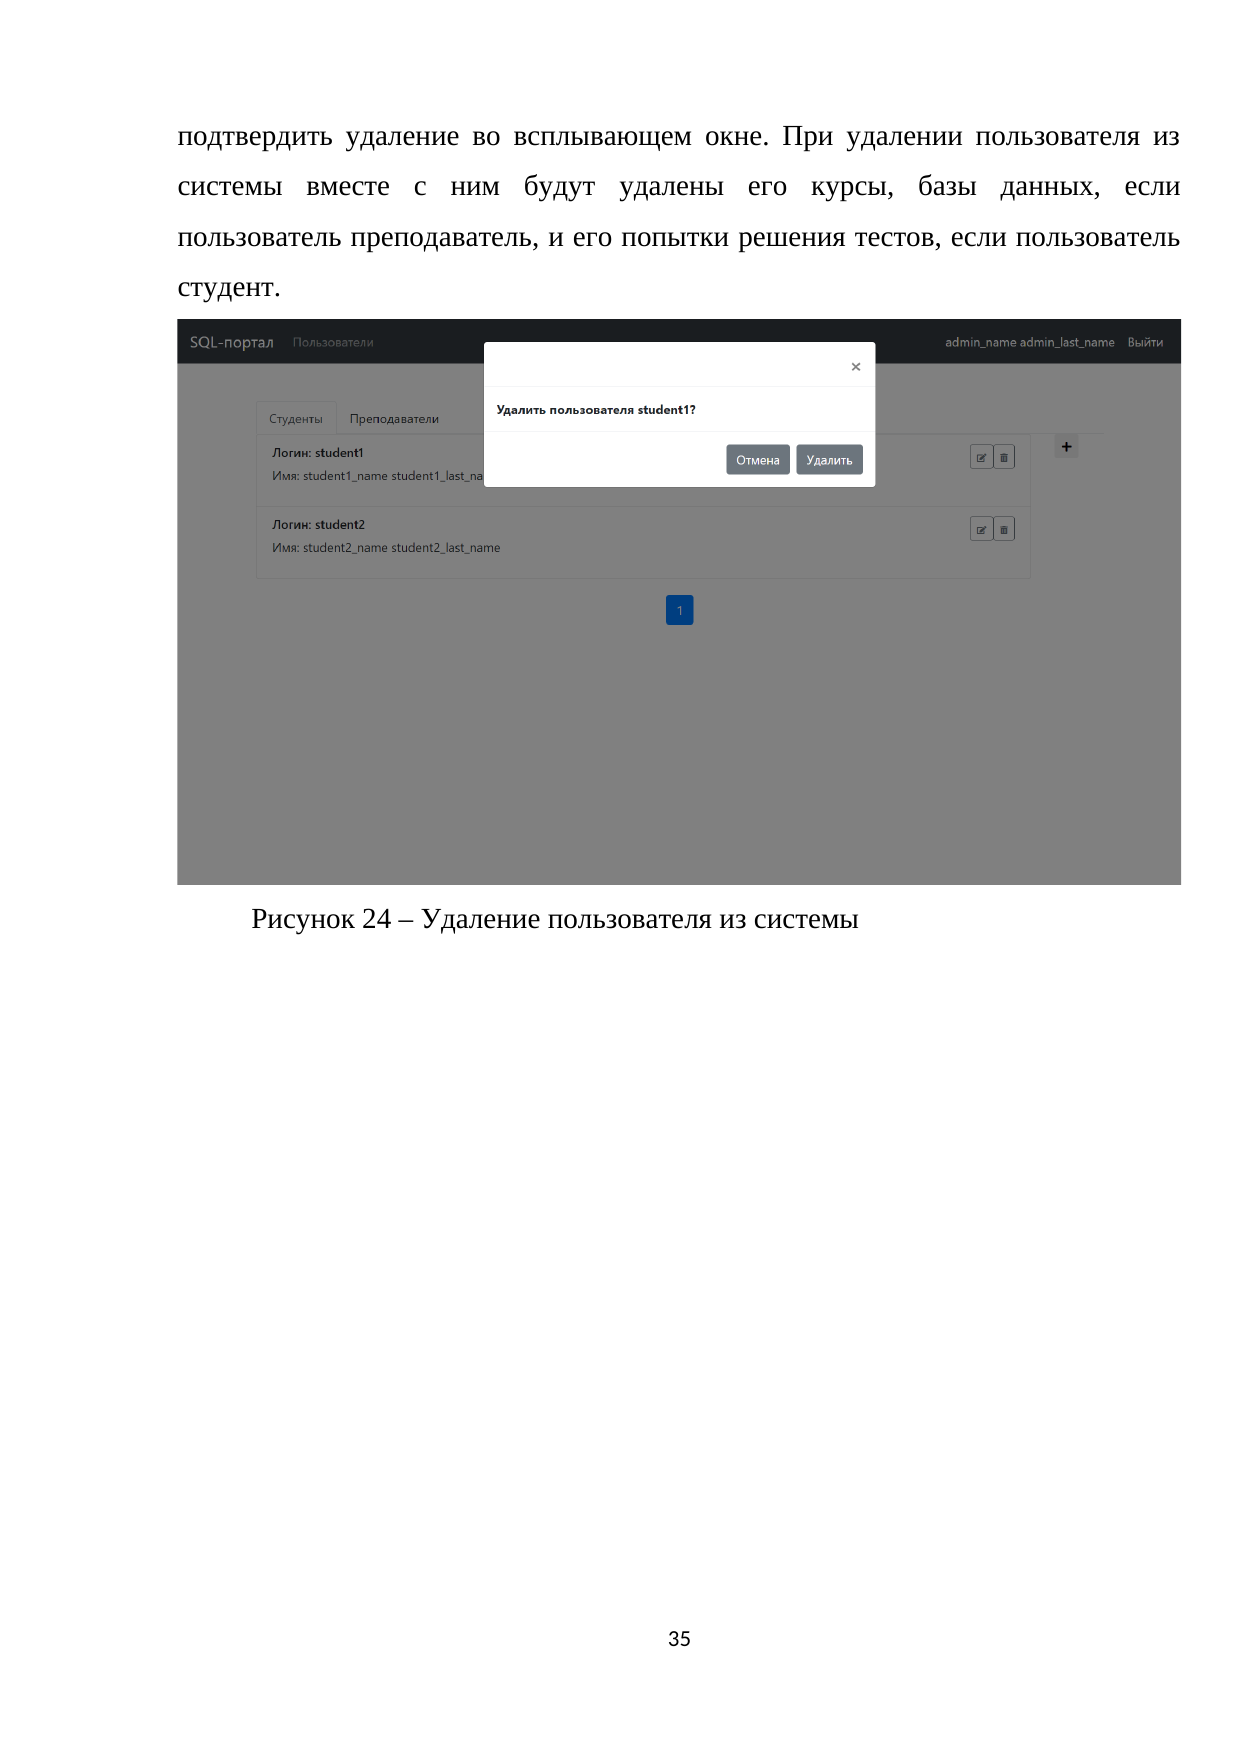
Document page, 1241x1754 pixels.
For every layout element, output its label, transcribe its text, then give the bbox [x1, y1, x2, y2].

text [177, 118, 1181, 303]
text Рисунок 24 – Удаление пользователя из системы [177, 901, 1181, 934]
picture [177, 319, 1182, 885]
